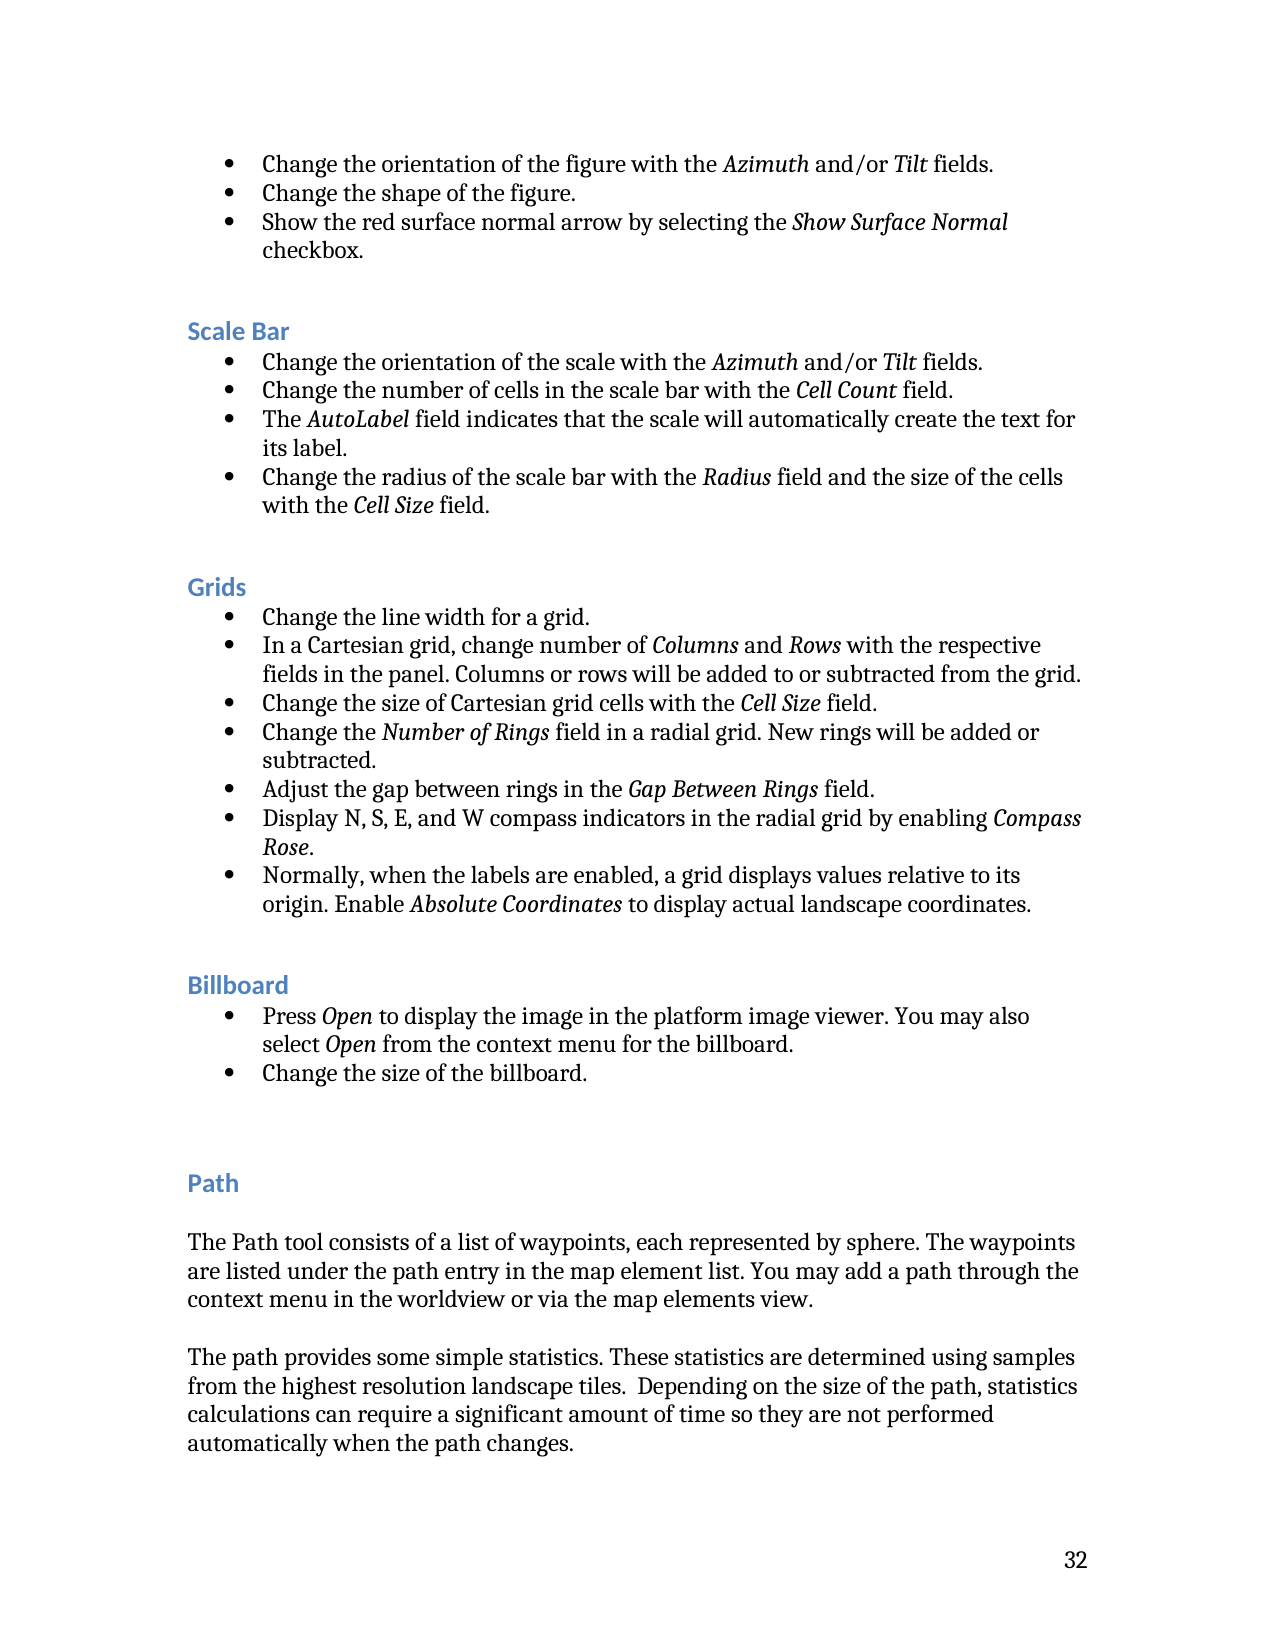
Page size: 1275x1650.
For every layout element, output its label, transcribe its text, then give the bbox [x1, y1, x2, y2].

subtitle Billboard [187, 968, 1087, 1002]
text The path provides some simple statistics. These statistics are determined using samples from the highest resolution landscape tiles. Depending on the size of the path, statistics calculations can require a significant amount of time so they are not performed automatically when the path changes. [187, 1343, 1087, 1458]
list Change the Number of Rings field in a radial grid. New rings will be added or subtracted. [225, 718, 1087, 775]
list Display N, S, E, and W compass indicators in the radial grid by enabling Compass Rose. [225, 804, 1087, 861]
list Adjust the gap between rings in the Gap Between Rings field. [225, 775, 1087, 804]
list In a Cartesian grid, change number of Columns and Rows with the respective fields in the panel. Columns or rows will be added to or subtracted from the grid. [225, 631, 1087, 689]
subtitle Path [187, 1166, 1087, 1199]
list Change the size of Cartesian grid cells with the Cell Size field. [225, 689, 1087, 718]
subtitle Scale Bar [187, 314, 1087, 348]
list The AutoLabel field indicates that the scale will automatically create the text for its label. [225, 405, 1087, 463]
subtitle Grids [187, 570, 1087, 603]
list Change the shape of the figure. [225, 179, 1087, 207]
list Change the orientation of the figure with the Azimuth and/or Tilt fields. [225, 150, 1087, 179]
list Normally, when the labels are enabled, a grid displays values relative to its origin. Enable Absolute Coordinates to display actual landscape coordinates. [225, 861, 1087, 919]
list Change the line width for a grid. [225, 603, 1087, 631]
list Press Open to display the image in the platform image viewer. You may also select Open from the context menu for the billboard. [225, 1002, 1087, 1059]
list Change the size of the billboard. [225, 1059, 1087, 1088]
list Show the red surface normal arrow by selecting the Show Surface Normal checkbox. [225, 207, 1087, 265]
list Change the radius of the scale bar with the Radius field and the size of the cells with the Cell Size field. [225, 463, 1087, 520]
text The Path tool consists of a list of waypoints, each represented by sphere. The waypoints are listed under the path entry in the map element list. You may add a path through the context menu in the worldview or via the map elements view. [187, 1228, 1087, 1314]
list Change the number of cells in the scale bar with the Cell Count field. [225, 376, 1087, 405]
list Change the orientation of the scale with the Azimuth and/or Tilt fields. [225, 348, 1087, 376]
